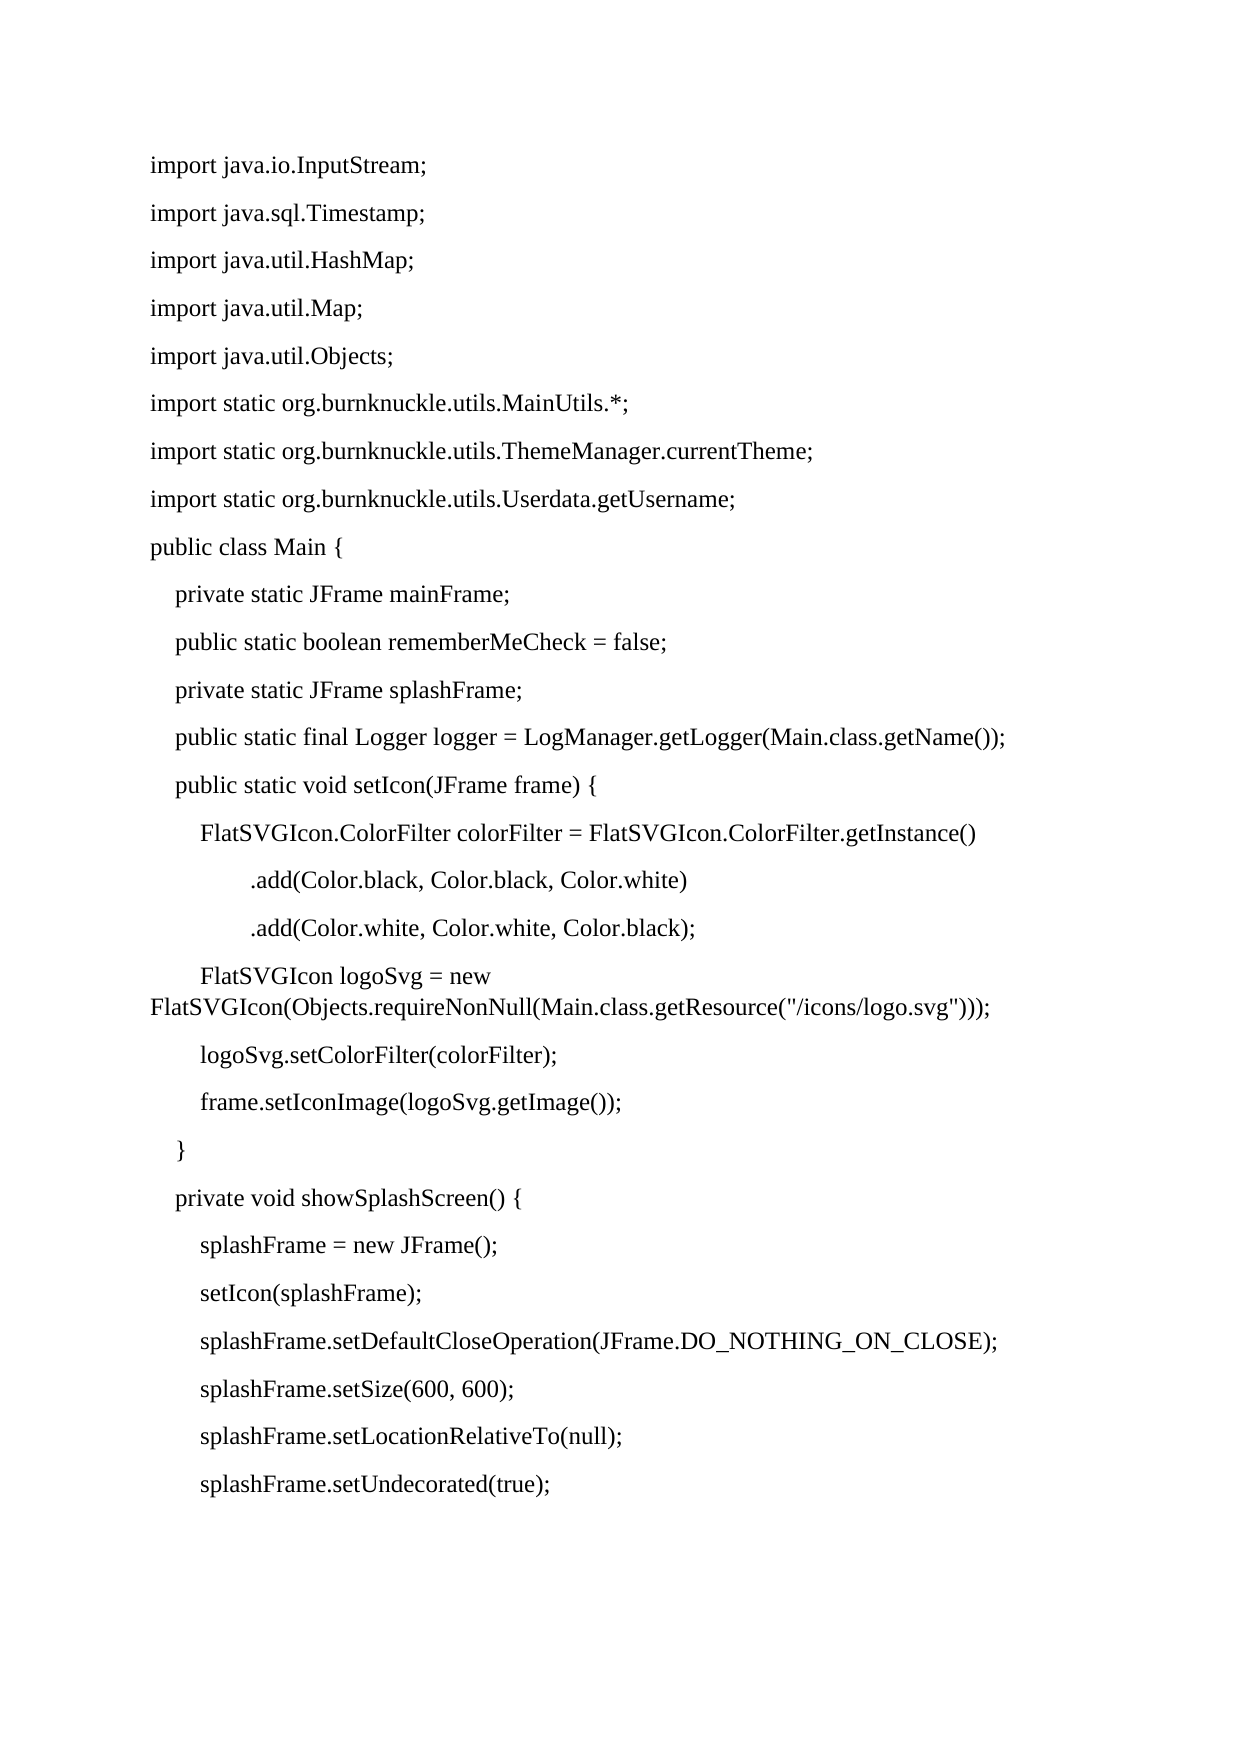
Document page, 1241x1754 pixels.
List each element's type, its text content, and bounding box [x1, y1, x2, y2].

text .add(Color.white, Color.white, Color.black); [150, 913, 1093, 942]
text import static org.burnknuckle.utils.Userdata.getUsername; [150, 484, 1093, 513]
text import java.util.Map; [150, 293, 1093, 322]
text frame.setIconImage(logoSvg.getImage()); [150, 1087, 1093, 1116]
text public static final Logger logger = LogManager.getLogger(Main.class.getName()); [150, 722, 1093, 751]
text import java.io.InputStream; [150, 150, 1093, 179]
text public static boolean rememberMeCheck = false; [150, 627, 1093, 656]
text private static JFrame splashFrame; [150, 675, 1093, 703]
text splashFrame.setLocationRelativeTo(null); [150, 1421, 1093, 1450]
text private static JFrame mainFrame; [150, 579, 1093, 608]
text private void showSplashScreen() { [150, 1183, 1093, 1212]
text } [150, 1135, 1093, 1164]
text public static void setIcon(JFrame frame) { [150, 770, 1093, 799]
text logoSvg.setColorFilter(colorFilter); [150, 1040, 1093, 1068]
text FlatSVGIcon logoSvg = new FlatSVGIcon(Objects.requireNonNull(Main.class.getResource("/icons/logo.svg"))); [150, 961, 1093, 1021]
text import java.util.Objects; [150, 341, 1093, 369]
text splashFrame.setSize(600, 600); [150, 1374, 1093, 1402]
text setIcon(splashFrame); [150, 1278, 1093, 1307]
text splashFrame.setUndecorated(true); [150, 1469, 1093, 1498]
text import java.sql.Timestamp; [150, 198, 1093, 226]
text import static org.burnknuckle.utils.MainUtils.*; [150, 388, 1093, 417]
text public class Main { [150, 532, 1093, 560]
text FlatSVGIcon.ColorFilter colorFilter = FlatSVGIcon.ColorFilter.getInstance() [150, 818, 1093, 847]
text splashFrame.setDefaultCloseOperation(JFrame.DO_NOTHING_ON_CLOSE); [150, 1326, 1093, 1355]
text import java.util.HashMap; [150, 245, 1093, 274]
text .add(Color.black, Color.black, Color.white) [150, 866, 1093, 894]
text import static org.burnknuckle.utils.ThemeManager.currentTheme; [150, 436, 1093, 465]
text splashFrame = new JFrame(); [150, 1231, 1093, 1259]
